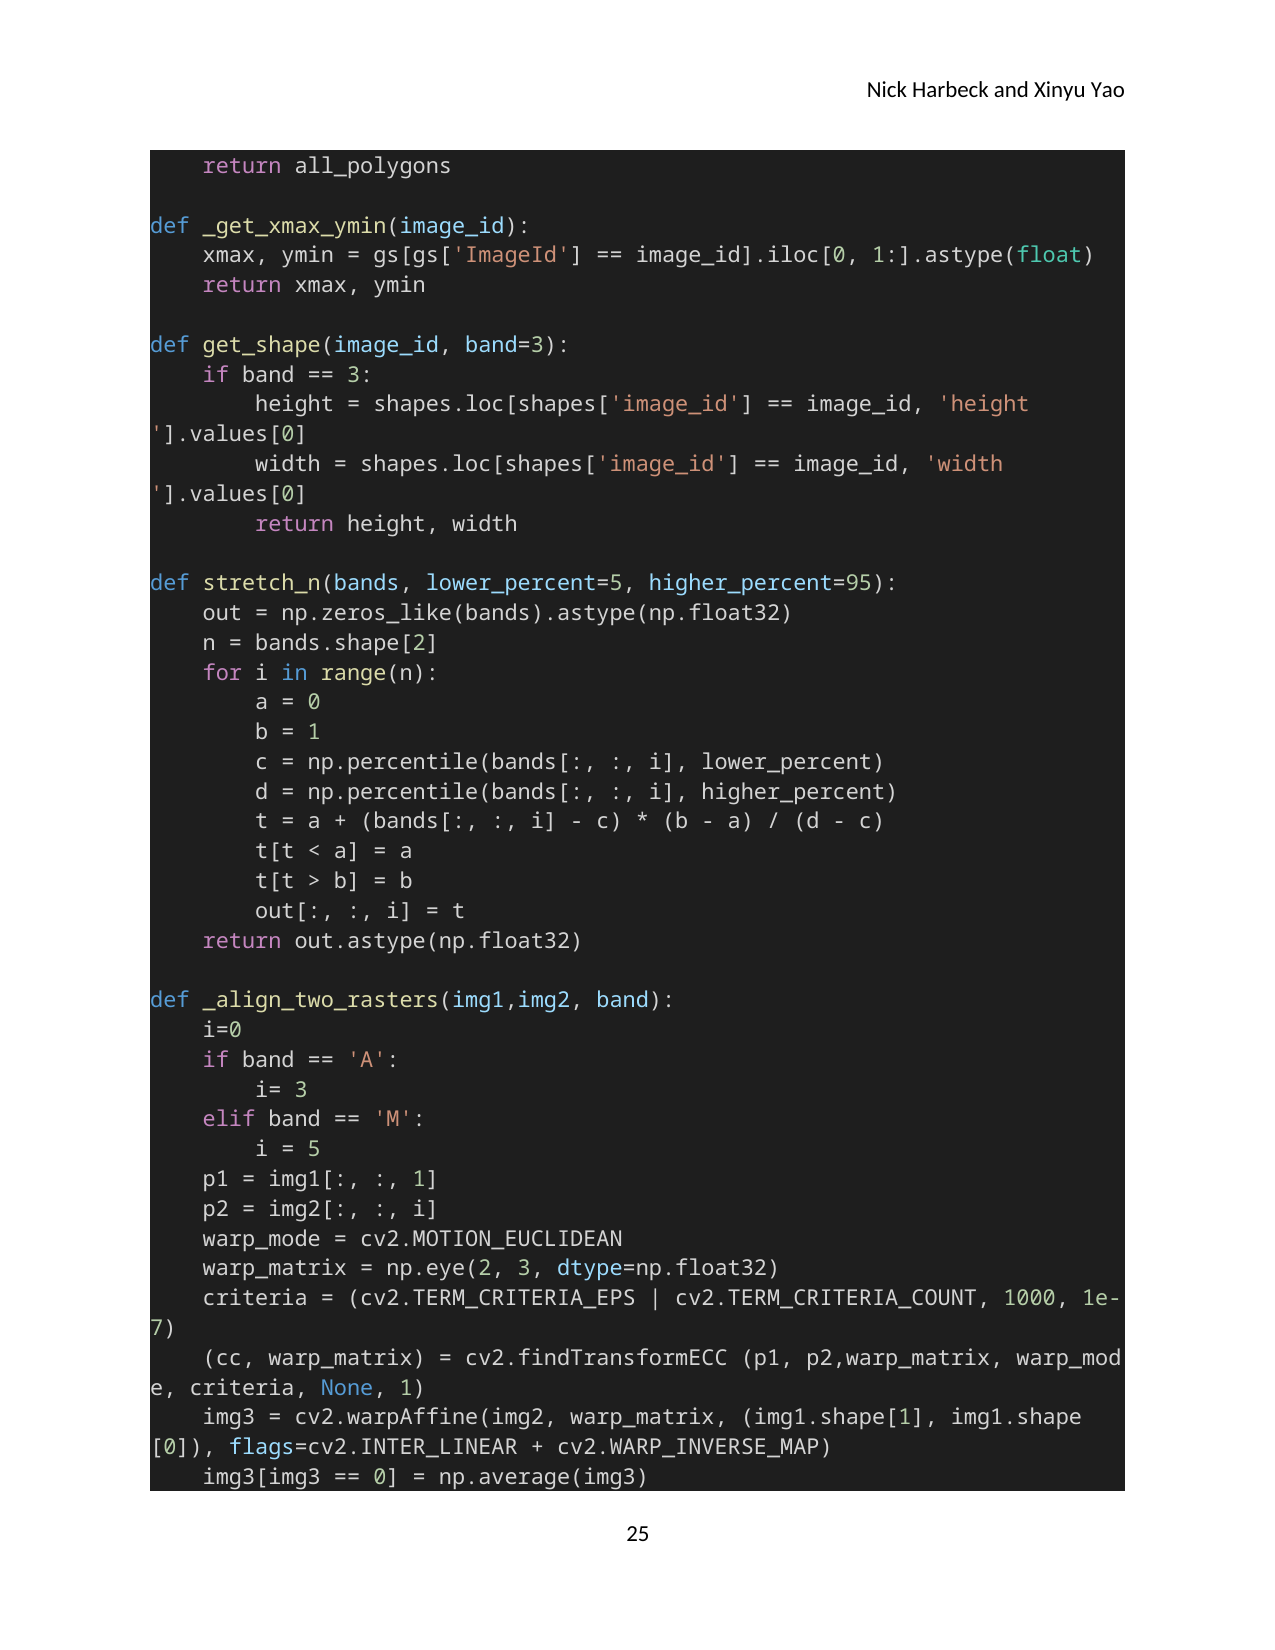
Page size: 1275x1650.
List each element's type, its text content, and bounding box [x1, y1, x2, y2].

text d = np.percentile(bands[:, :, i], higher_percent) [150, 776, 1125, 805]
text return out.astype(np.float32) [150, 924, 1125, 954]
text def stretch_n(bands, lower_percent=5, higher_percent=95): [150, 567, 1125, 597]
text n = bands.shape[2] [150, 627, 1125, 656]
text out[:, :, i] = t [150, 895, 1125, 924]
text elif band == 'M': [150, 1103, 1125, 1133]
text t = a + (bands[:, :, i] - c) * (b - a) / (d - c) [150, 805, 1125, 835]
text i=0 [150, 1014, 1125, 1044]
text img3[img3 == 0] = np.average(img3) [150, 1461, 1125, 1491]
text if band == 'A': [150, 1044, 1125, 1073]
text def _align_two_rasters(img1,img2, band): [150, 984, 1125, 1014]
text t[t < a] = a [150, 835, 1125, 865]
text def get_shape(image_id, band=3): [150, 329, 1125, 358]
text t[t > b] = b [150, 865, 1125, 895]
text return all_polygons [150, 150, 1125, 180]
text if band == 3: [150, 358, 1125, 388]
text a = 0 [150, 686, 1125, 716]
text height = shapes.loc[shapes['image_id'] == image_id, 'height'].values[0] [150, 388, 1125, 448]
text i = 5 [150, 1133, 1125, 1163]
text img3 = cv2.warpAffine(img2, warp_matrix, (img1.shape[1], img1.shape[0]), flags=cv2.INTER_LINEAR + cv2.WARP_INVERSE_MAP) [150, 1401, 1125, 1461]
text return height, width [150, 507, 1125, 537]
text p2 = img2[:, :, i] [150, 1193, 1125, 1222]
text out = np.zeros_like(bands).astype(np.float32) [150, 597, 1125, 627]
text return xmax, ymin [150, 269, 1125, 299]
text warp_matrix = np.eye(2, 3, dtype=np.float32) [150, 1252, 1125, 1282]
text xmax, ymin = gs[gs['ImageId'] == image_id].iloc[0, 1:].astype(float) [150, 239, 1125, 269]
text def _get_xmax_ymin(image_id): [150, 209, 1125, 239]
text b = 1 [150, 716, 1125, 746]
text p1 = img1[:, :, 1] [150, 1163, 1125, 1193]
text width = shapes.loc[shapes['image_id'] == image_id, 'width'].values[0] [150, 448, 1125, 507]
text for i in range(n): [150, 656, 1125, 686]
text (cc, warp_matrix) = cv2.findTransformECC (p1, p2,warp_matrix, warp_mode, criteria, None, 1) [150, 1342, 1125, 1401]
text criteria = (cv2.TERM_CRITERIA_EPS | cv2.TERM_CRITERIA_COUNT, 1000, 1e-7) [150, 1282, 1125, 1342]
text warp_mode = cv2.MOTION_EUCLIDEAN [150, 1222, 1125, 1252]
text i= 3 [150, 1073, 1125, 1103]
text c = np.percentile(bands[:, :, i], lower_percent) [150, 746, 1125, 776]
